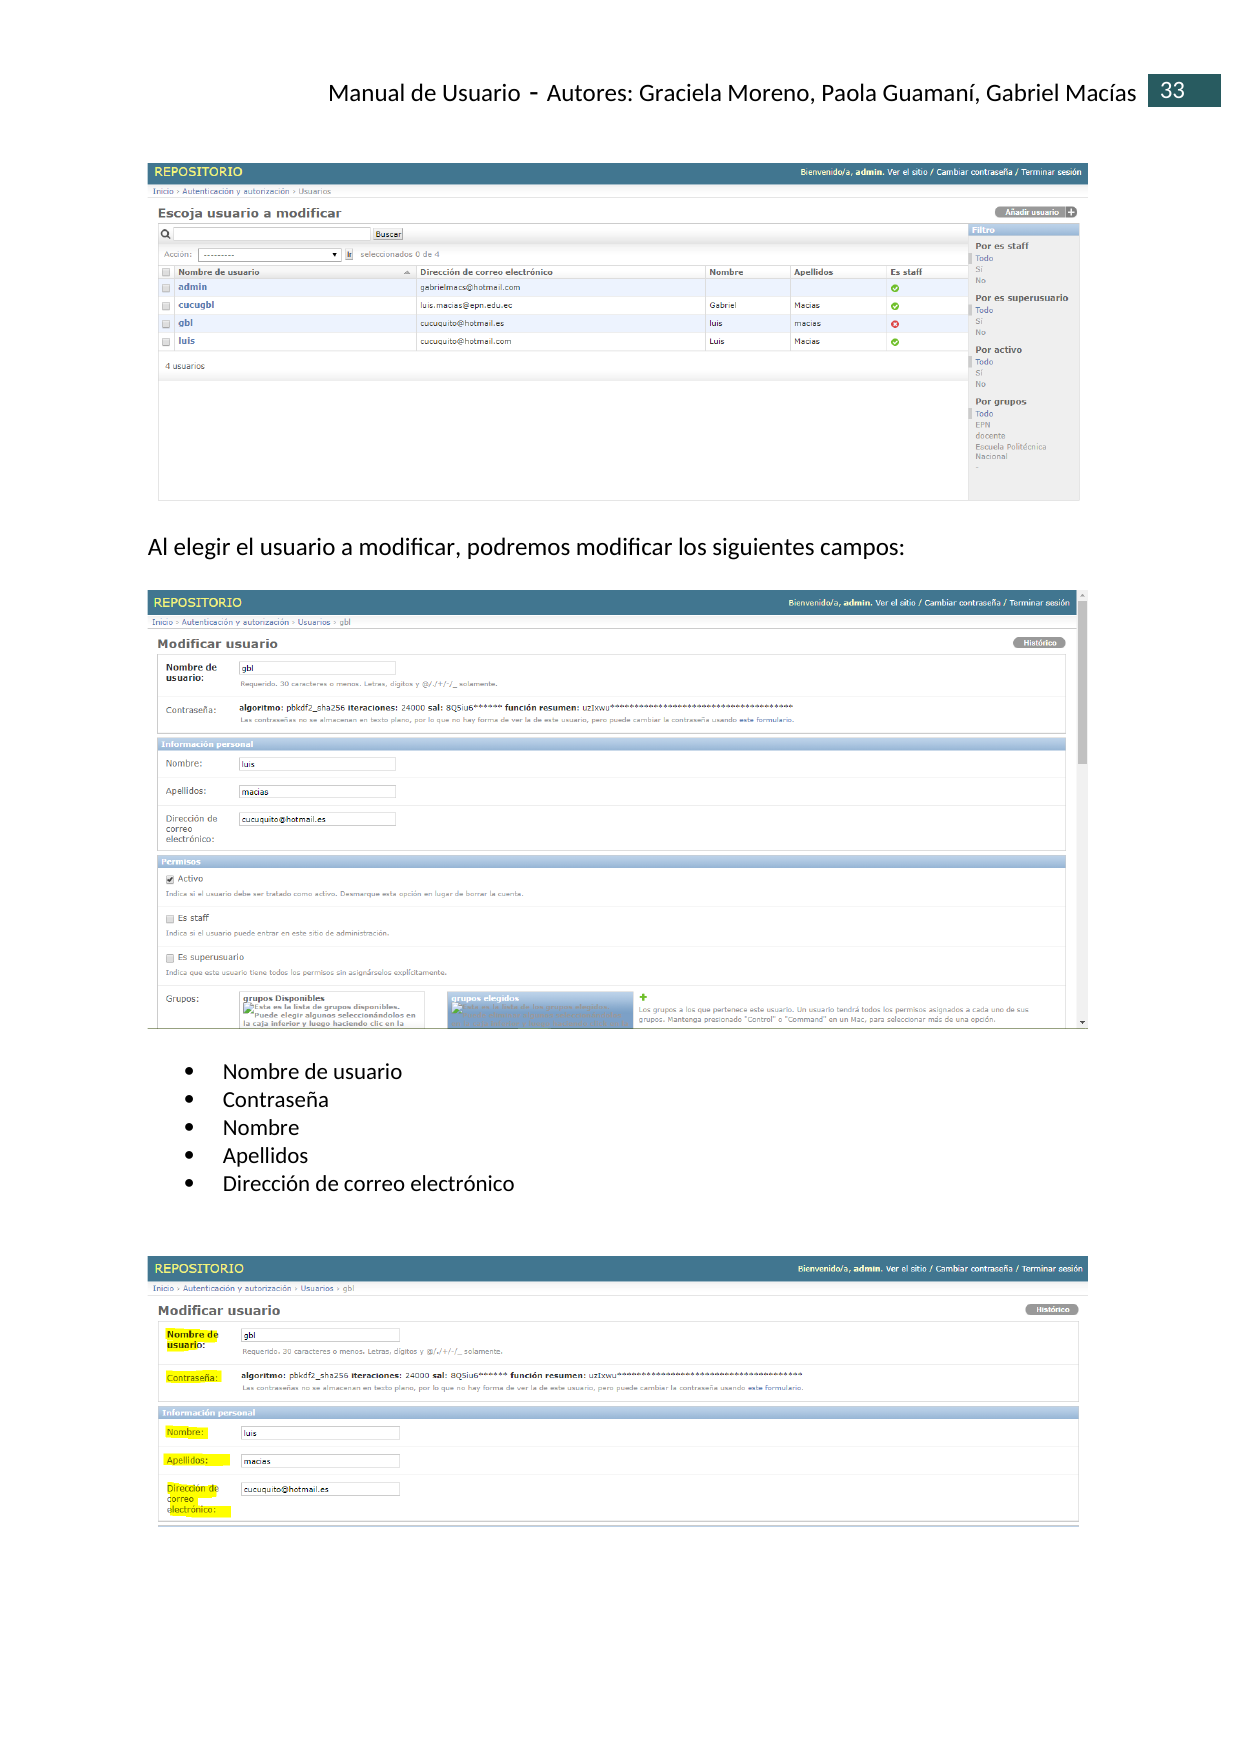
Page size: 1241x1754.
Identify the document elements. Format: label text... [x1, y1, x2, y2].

list Apellidos [185, 1141, 1092, 1169]
list Dirección de correo electrónico [185, 1169, 1092, 1197]
list Nombre de usuario [185, 1057, 1092, 1085]
list Contraseña [185, 1085, 1092, 1113]
picture [147, 590, 1088, 1029]
picture [147, 163, 1088, 503]
text Al elegir el usuario a modificar, podremos modificar los siguientes campos: [148, 531, 1092, 562]
list Nombre [185, 1113, 1092, 1141]
picture [147, 1256, 1088, 1527]
